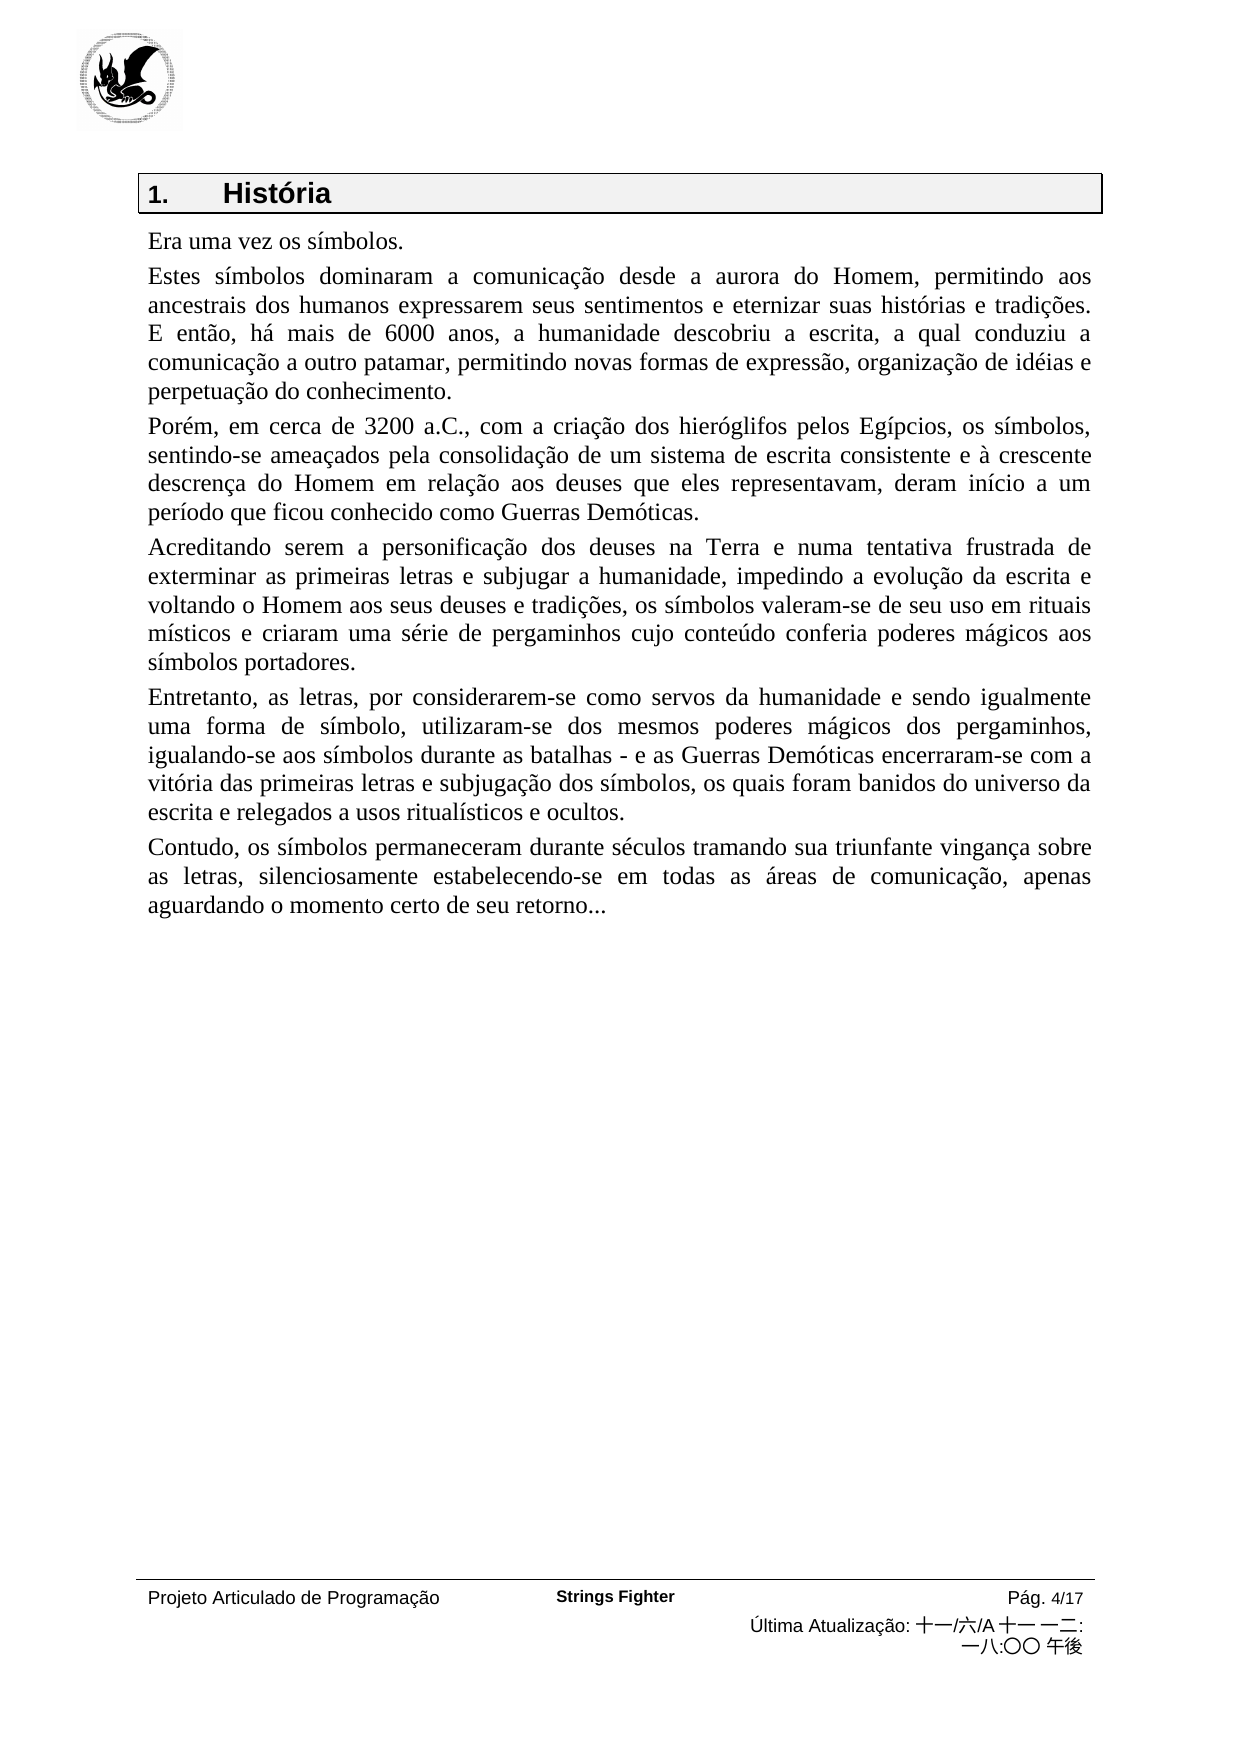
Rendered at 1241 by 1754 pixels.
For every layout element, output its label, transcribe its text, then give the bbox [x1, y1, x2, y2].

text Entretanto, as letras, por considerarem-se como servos da humanidade e sendo igualmente uma forma de símbolo, utilizaram-se dos mesmos poderes mágicos dos pergaminhos, igualando-se aos símbolos durante as batalhas - e as Guerras Demóticas encerraram-se com a vitória das primeiras letras e subjugação dos símbolos, os quais foram banidos do universo da escrita e relegados a usos ritualísticos e ocultos. [148, 682, 1092, 826]
text Era uma vez os símbolos. [148, 226, 1092, 255]
text Porém, em cerca de 3200 a.C., com a criação dos hieróglifos pelos Egípcios, os símbolos, sentindo-se ameaçados pela consolidação de um sistema de escrita consistente e à crescente descrença do Homem em relação aos deuses que eles representavam, deram início a um período que ficou conhecido como Guerras Demóticas. [148, 411, 1092, 526]
text Acreditando serem a personificação dos deuses na Terra e numa tentativa frustrada de exterminar as primeiras letras e subjugar a humanidade, impedindo a evolução da escrita e voltando o Homem aos seus deuses e tradições, os símbolos valeram-se de seu uso em rituais místicos e criaram uma série de pergaminhos cujo conteúdo conferia poderes mágicos aos símbolos portadores. [148, 532, 1092, 676]
text Estes símbolos dominaram a comunicação desde a aurora do Homem, permitindo aos ancestrais dos humanos expressarem seus sentimentos e eternizar suas histórias e tradições. E então, há mais de 6000 anos, a humanidade descobriu a escrita, a qual conduziu a comunicação a outro patamar, permitindo novas formas de expressão, organização de idéias e perpetuação do conhecimento. [148, 261, 1092, 405]
text Contudo, os símbolos permaneceram durante séculos tramando sua triunfante vingança sobre as letras, silenciosamente estabelecendo-se em todas as áreas de comunicação, apenas aguardando o momento certo de seu retorno... [148, 832, 1092, 918]
subtitle História [139, 174, 1101, 212]
